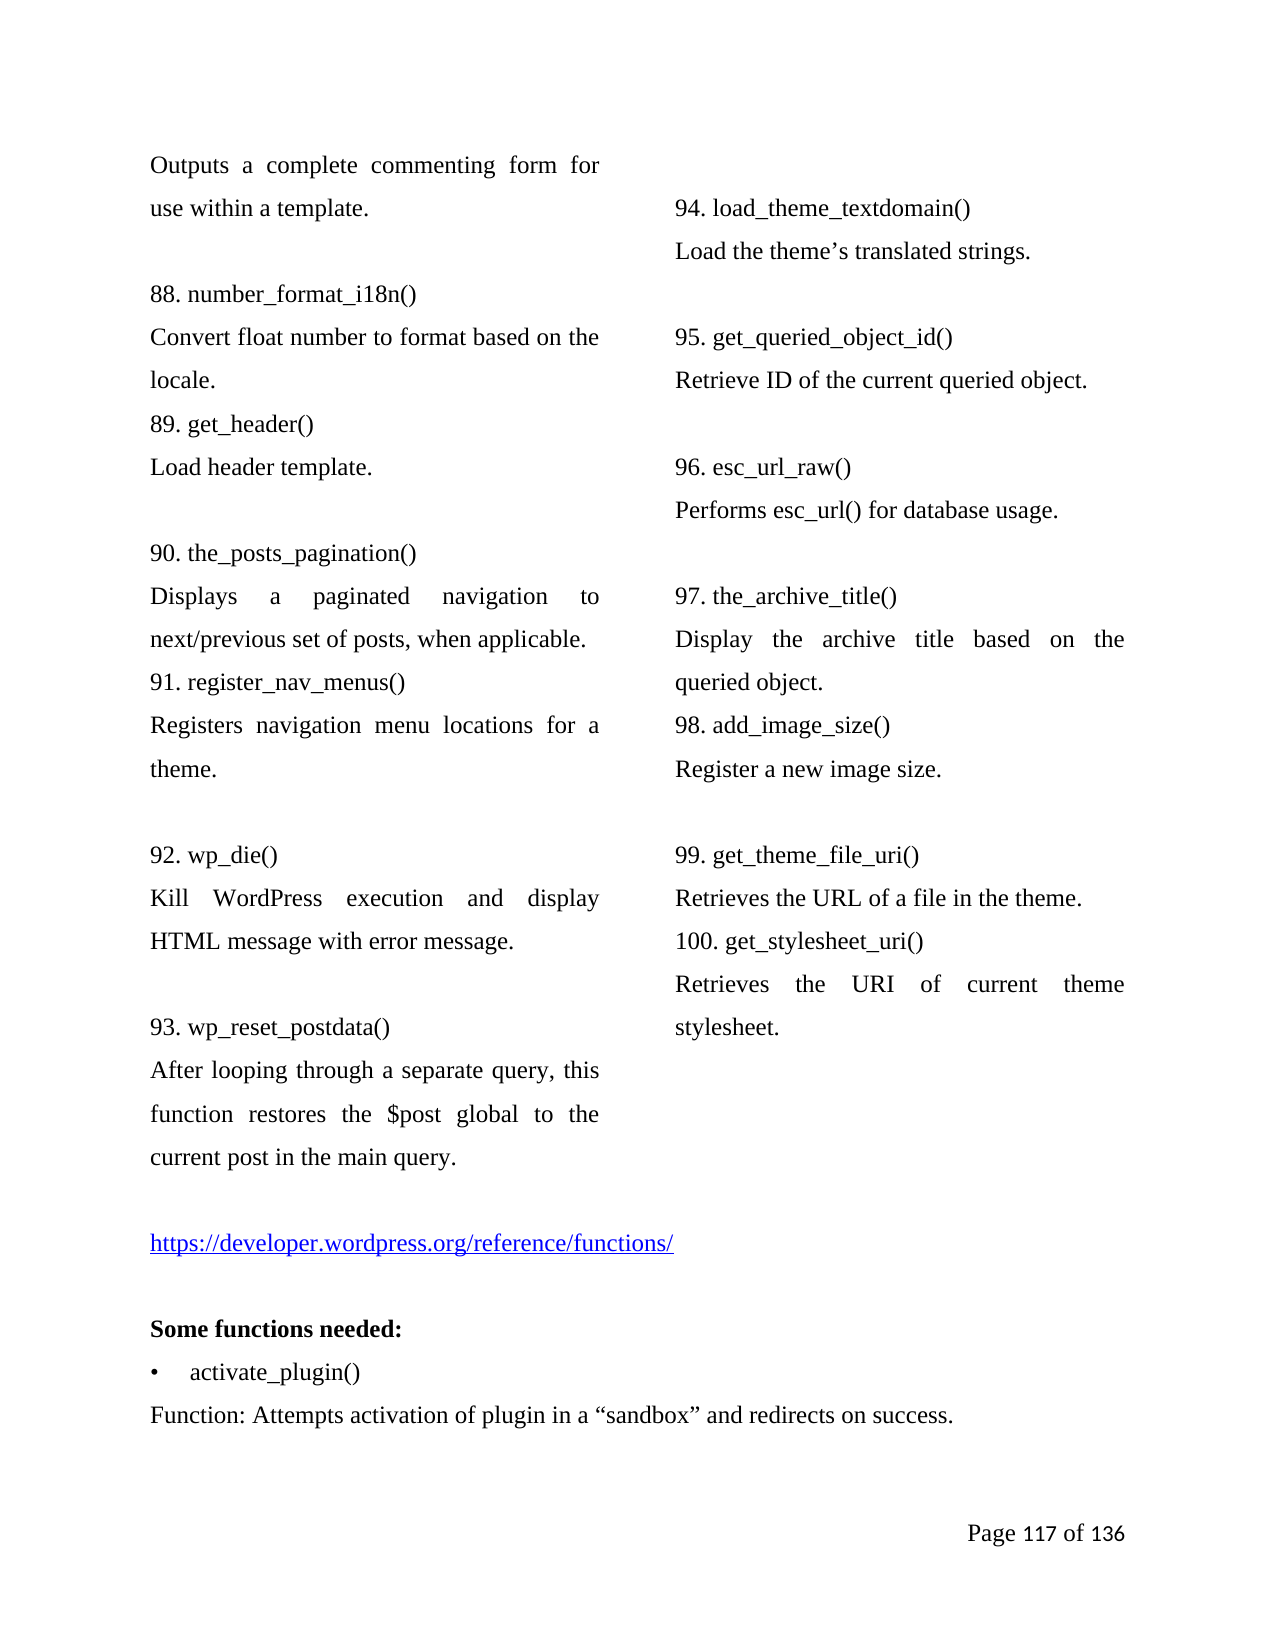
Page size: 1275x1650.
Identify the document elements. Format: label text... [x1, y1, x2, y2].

text Convert float number to format based on the locale. [150, 322, 600, 394]
text 95. get_queried_object_id() [675, 322, 1125, 351]
text Retrieves the URL of a file in the theme. [675, 883, 1125, 912]
text Display the archive title based on the queried object. [675, 624, 1125, 696]
text Some functions needed: [150, 1314, 1125, 1343]
text Performs esc_url() for database usage. [675, 495, 1125, 524]
text 98. add_image_size() [675, 711, 1125, 739]
text Load the theme’s translated strings. [675, 236, 1125, 265]
text 100. get_stylesheet_uri() [675, 926, 1125, 955]
text Retrieves the URI of current theme stylesheet. [675, 969, 1125, 1041]
text Function: Attempts activation of plugin in a “sandbox” and redirects on success. [150, 1401, 1125, 1429]
text 97. the_archive_title() [675, 581, 1125, 610]
text Registers navigation menu locations for a theme. [150, 711, 600, 782]
text 93. wp_reset_postdata() [150, 1012, 600, 1041]
text Register a new image size. [675, 754, 1125, 782]
text Displays a paginated navigation to next/previous set of posts, when applicable. [150, 581, 600, 653]
text Load header template. [150, 452, 600, 481]
text 96. esc_url_raw() [675, 452, 1125, 481]
text Retrieve ID of the current queried object. [675, 366, 1125, 394]
text 94. load_theme_textdomain() [675, 193, 1125, 222]
text 88. number_format_i18n() [150, 279, 600, 308]
text 99. get_theme_file_uri() [675, 840, 1125, 869]
text 90. the_posts_pagination() [150, 538, 600, 567]
text Kill WordPress execution and display HTML message with error message. [150, 883, 600, 955]
text 92. wp_die() [150, 840, 600, 869]
text Outputs a complete commenting form for use within a template. [150, 150, 600, 222]
text https://developer.wordpress.org/reference/functions/ [150, 1228, 1125, 1257]
list activate_plugin() [150, 1357, 1125, 1386]
text 89. get_header() [150, 409, 600, 437]
text After looping through a separate query, this function restores the $post global to the current post in the main query. [150, 1056, 600, 1171]
text 91. register_nav_menus() [150, 667, 600, 696]
